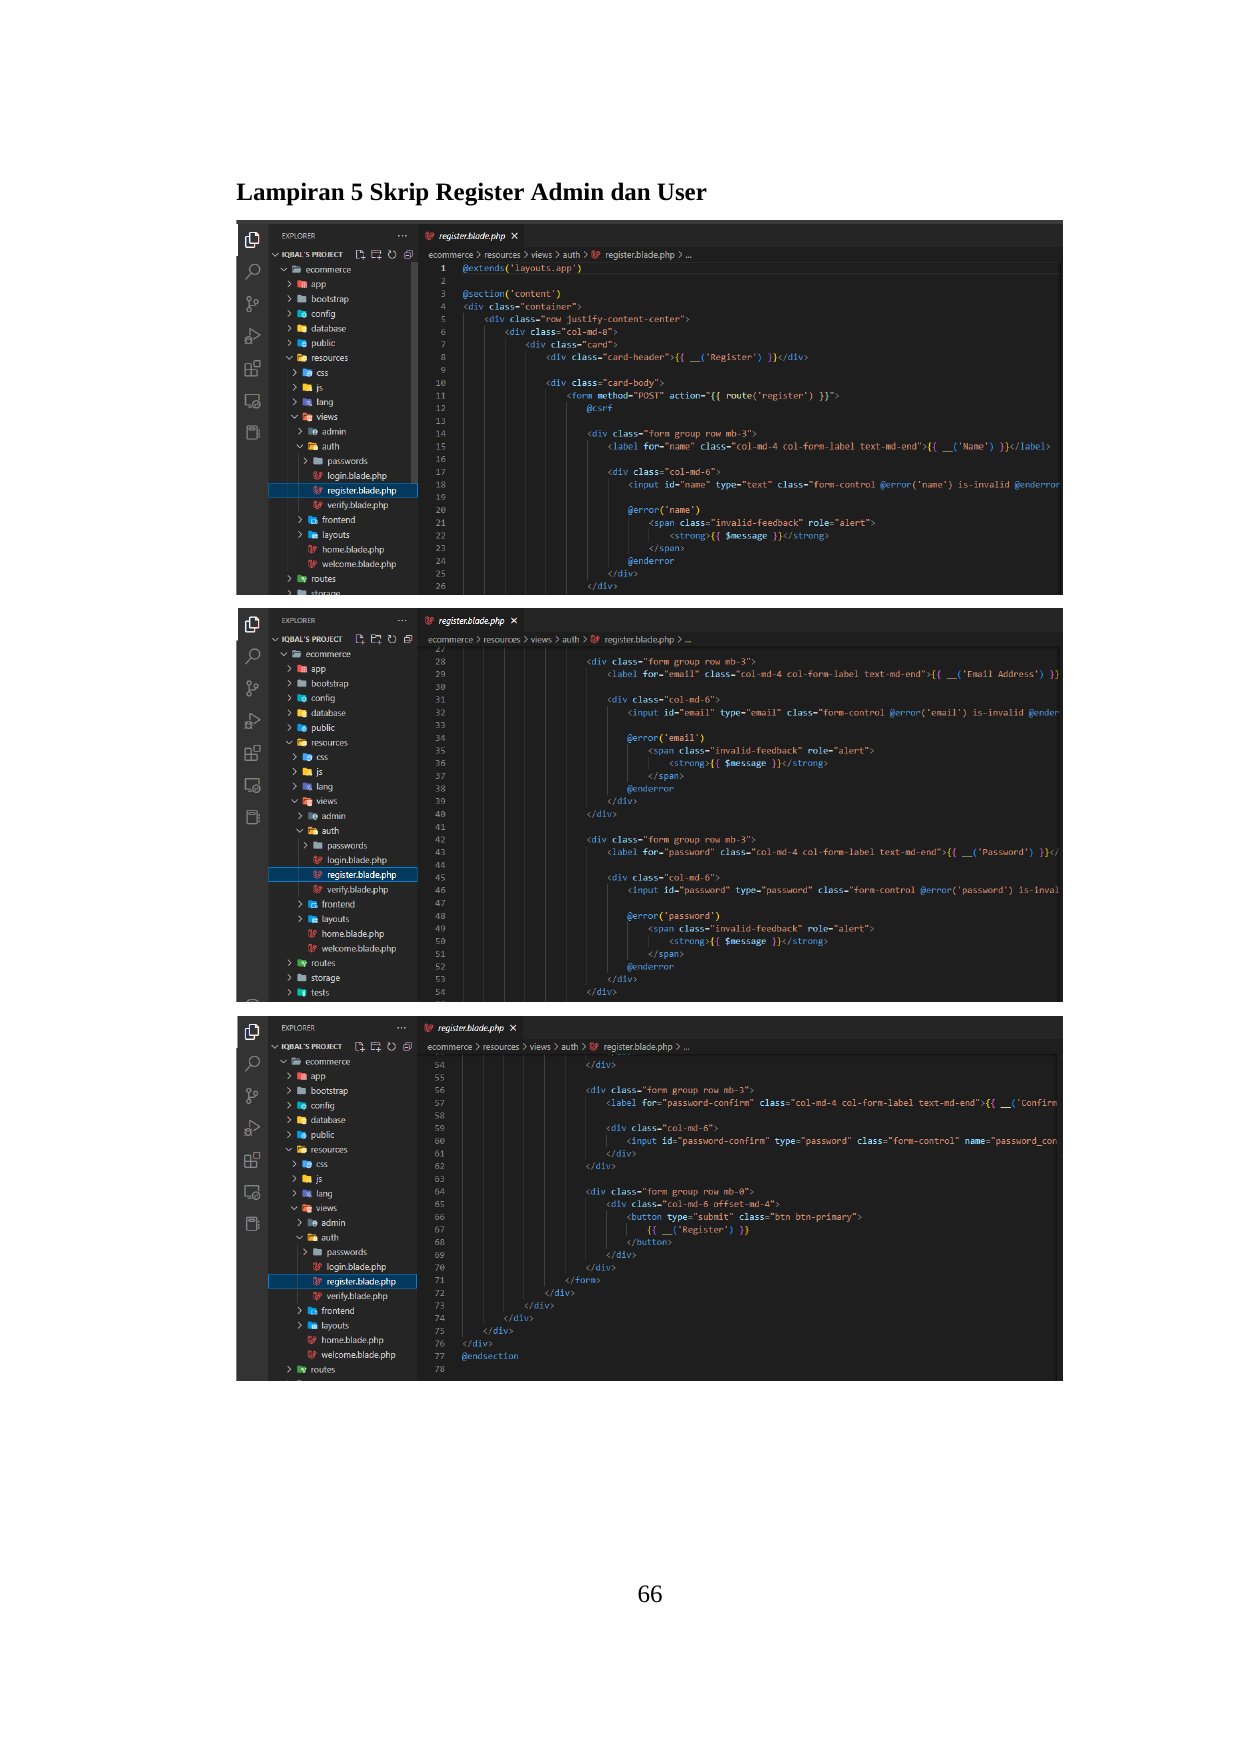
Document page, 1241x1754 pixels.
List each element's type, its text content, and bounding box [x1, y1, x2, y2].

picture [236, 608, 1063, 1002]
picture [236, 220, 1063, 595]
picture [236, 1016, 1063, 1381]
text Lampiran 5 Skrip Register Admin dan User [236, 177, 1063, 206]
